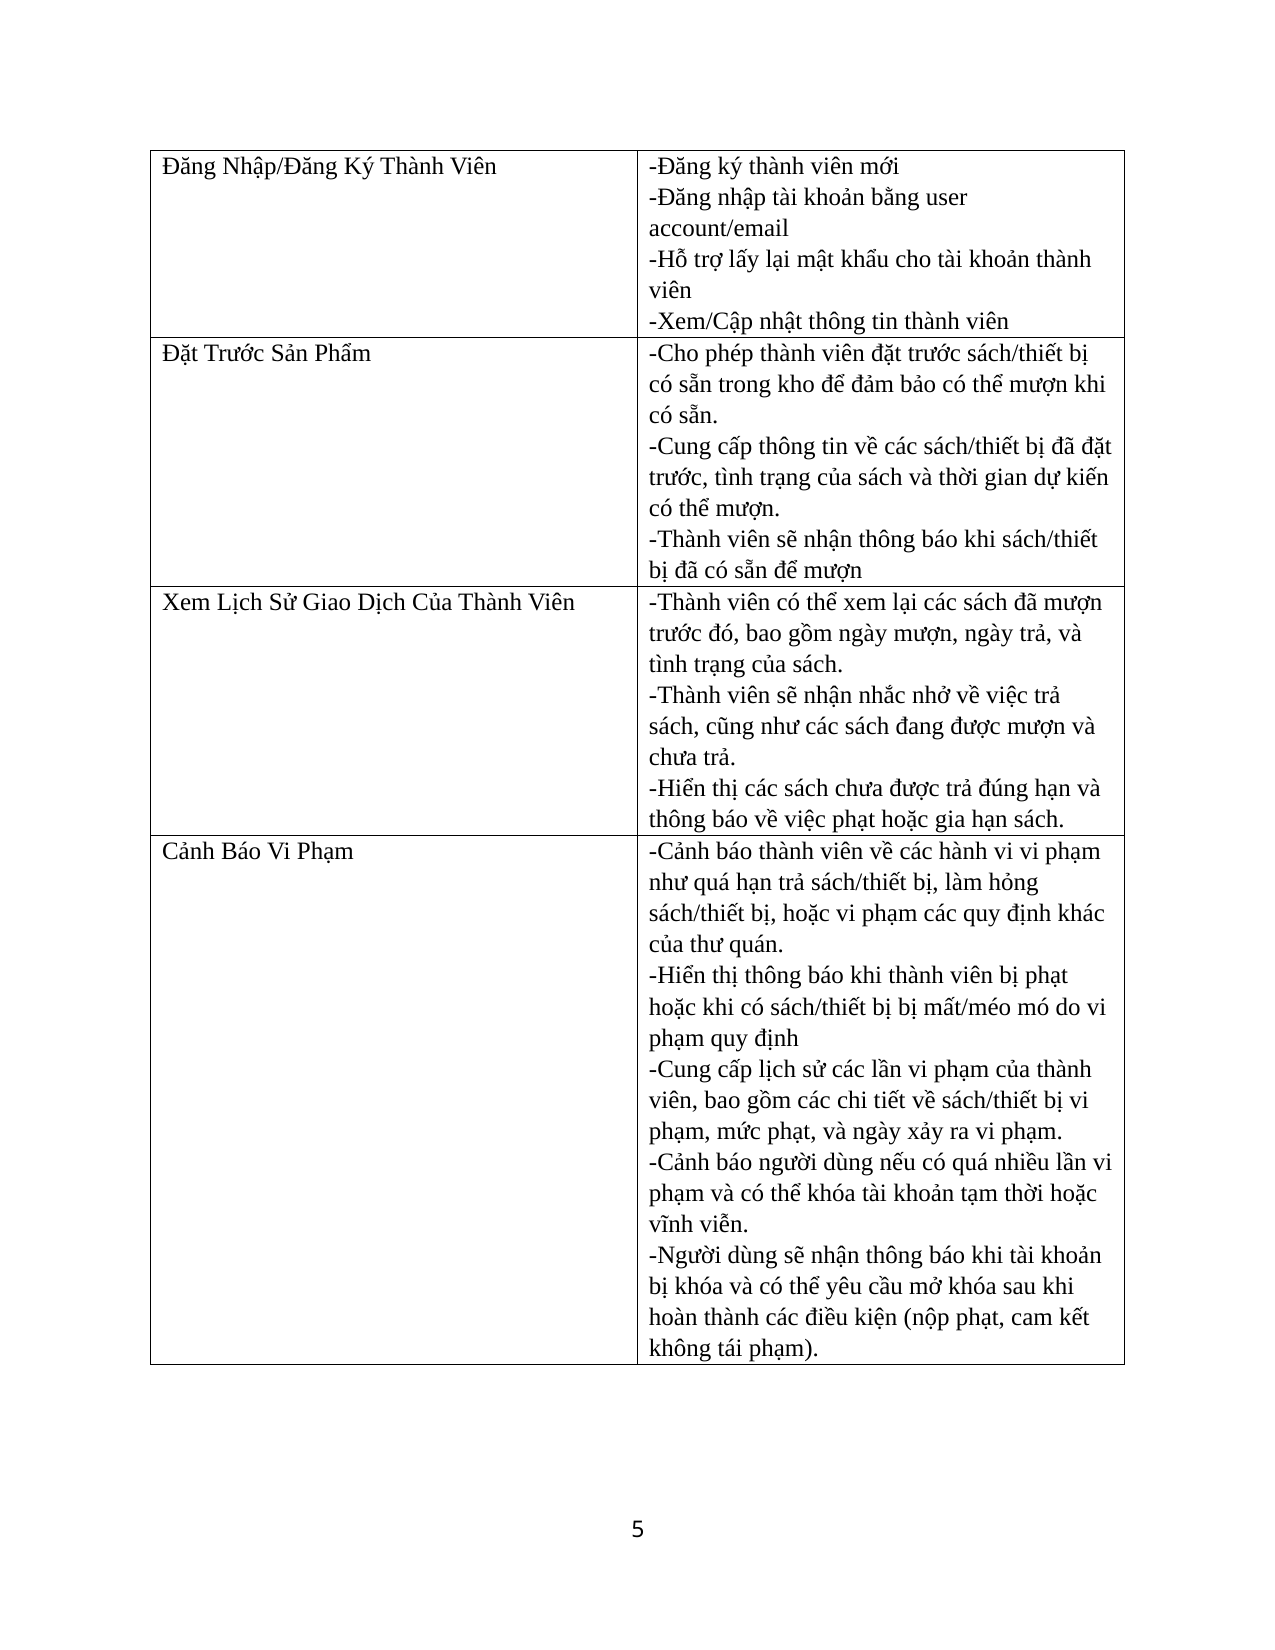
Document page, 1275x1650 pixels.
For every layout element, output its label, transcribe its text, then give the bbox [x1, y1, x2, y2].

table_header -Đăng ký thành viên mới -Đăng nhập tài khoản bằng user account/email -Hỗ trợ lấy lại mật khẩu cho tài khoản thành viên -Xem/Cập nhật thông tin thành viên [638, 151, 1124, 337]
table_cell Đặt Trước Sản Phẩm [151, 338, 637, 586]
table_header Đăng Nhập/Đăng Ký Thành Viên [151, 151, 637, 337]
table_cell -Thành viên có thể xem lại các sách đã mượn trước đó, bao gồm ngày mượn, ngày trả, và tình trạng của sách. -Thành viên sẽ nhận nhắc nhở về việc trả sách, cũng như các sách đang được mượn và chưa trả. -Hiển thị các sách chưa được trả đúng hạn và thông báo về việc phạt hoặc gia hạn sách. [638, 587, 1124, 835]
table_cell Xem Lịch Sử Giao Dịch Của Thành Viên [151, 587, 637, 835]
table_cell Cảnh Báo Vi Phạm [151, 836, 637, 1364]
table_cell -Cho phép thành viên đặt trước sách/thiết bị có sẵn trong kho để đảm bảo có thể mượn khi có sẵn. -Cung cấp thông tin về các sách/thiết bị đã đặt trước, tình trạng của sách và thời gian dự kiến có thể mượn. -Thành viên sẽ nhận thông báo khi sách/thiết bị đã có sẵn để mượn [638, 338, 1124, 586]
table_cell -Cảnh báo thành viên về các hành vi vi phạm như quá hạn trả sách/thiết bị, làm hỏng sách/thiết bị, hoặc vi phạm các quy định khác của thư quán. -Hiển thị thông báo khi thành viên bị phạt hoặc khi có sách/thiết bị bị mất/méo mó do vi phạm quy định -Cung cấp lịch sử các lần vi phạm của thành viên, bao gồm các chi tiết về sách/thiết bị vi phạm, mức phạt, và ngày xảy ra vi phạm. -Cảnh báo người dùng nếu có quá nhiều lần vi phạm và có thể khóa tài khoản tạm thời hoặc vĩnh viễn. -Người dùng sẽ nhận thông báo khi tài khoản bị khóa và có thể yêu cầu mở khóa sau khi hoàn thành các điều kiện (nộp phạt, cam kết không tái phạm). [638, 836, 1124, 1364]
